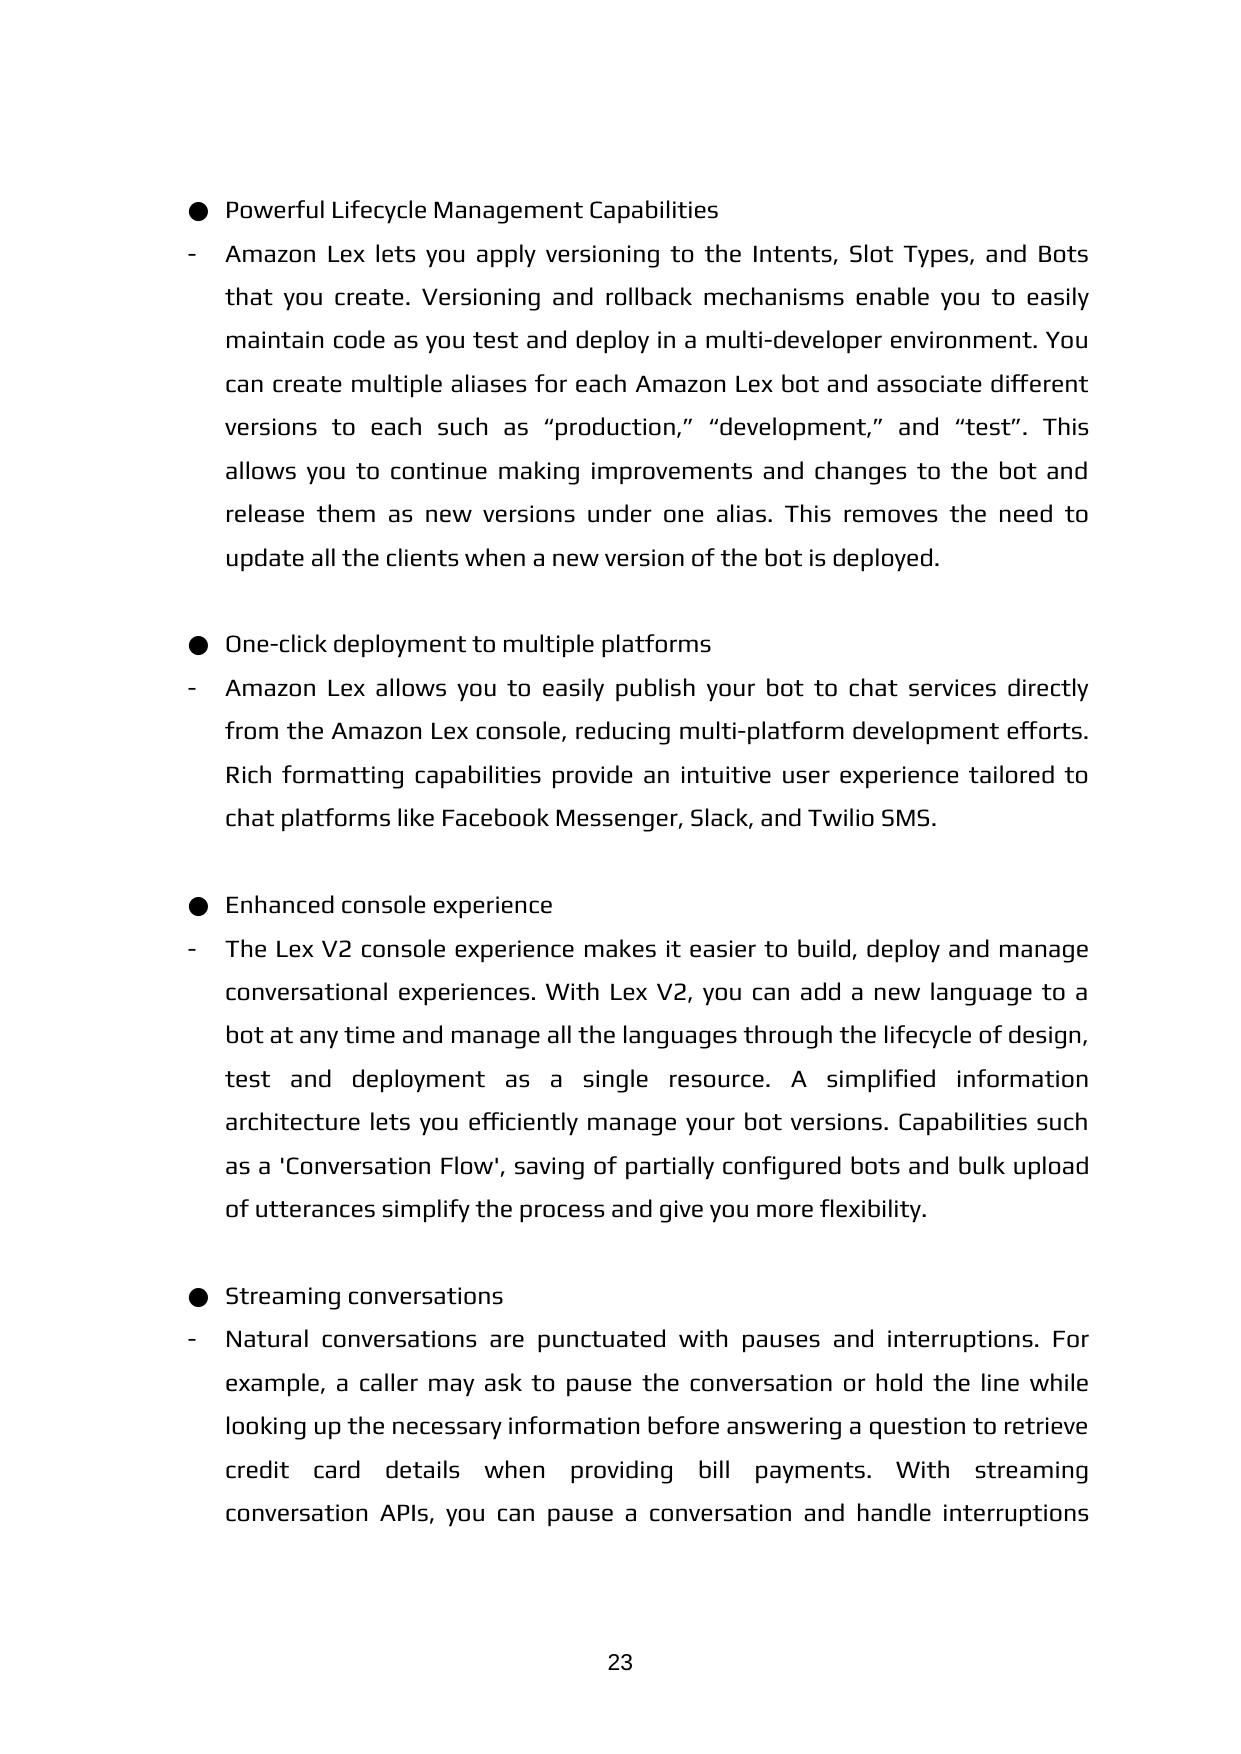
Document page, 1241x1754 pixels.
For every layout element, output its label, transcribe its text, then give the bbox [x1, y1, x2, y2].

list Powerful Lifecycle Management Capabilities [187, 195, 1090, 224]
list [187, 1324, 1090, 1527]
list Amazon Lex allows you to easily publish your bot to chat services directly from the Amazon Lex console, reducing multi-platform development efforts. Rich formatting capabilities provide an intuitive user experience tailored to chat platforms like Facebook Messenger, Slack, and Twilio SMS. [187, 673, 1090, 832]
list The Lex V2 console experience makes it easier to build, deploy and manage conversational experiences. With Lex V2, you can add a new language to a bot at any time and manage all the languages through the lifecycle of design, test and deployment as a single resource. A simplified information architecture lets you efficiently manage your bot versions. Capabilities such as a 'Conversation Flow', saving of partially configured bots and bulk upload of utterances simplify the process and give you more flexibility. [187, 933, 1090, 1223]
list Enhanced console experience [187, 890, 1090, 919]
list Amazon Lex lets you apply versioning to the Intents, Slot Types, and Bots that you create. Versioning and rollback mechanisms enable you to easily maintain code as you test and deploy in a multi-developer environment. You can create multiple aliases for each Amazon Lex bot and associate different versions to each such as “production,” “development,” and “test”. This allows you to continue making improvements and changes to the bot and release them as new versions under one alias. This removes the need to update all the clients when a new version of the bot is deployed. [187, 238, 1090, 572]
list Streaming conversations [187, 1281, 1090, 1310]
list One-click deployment to multiple platforms [187, 629, 1090, 658]
